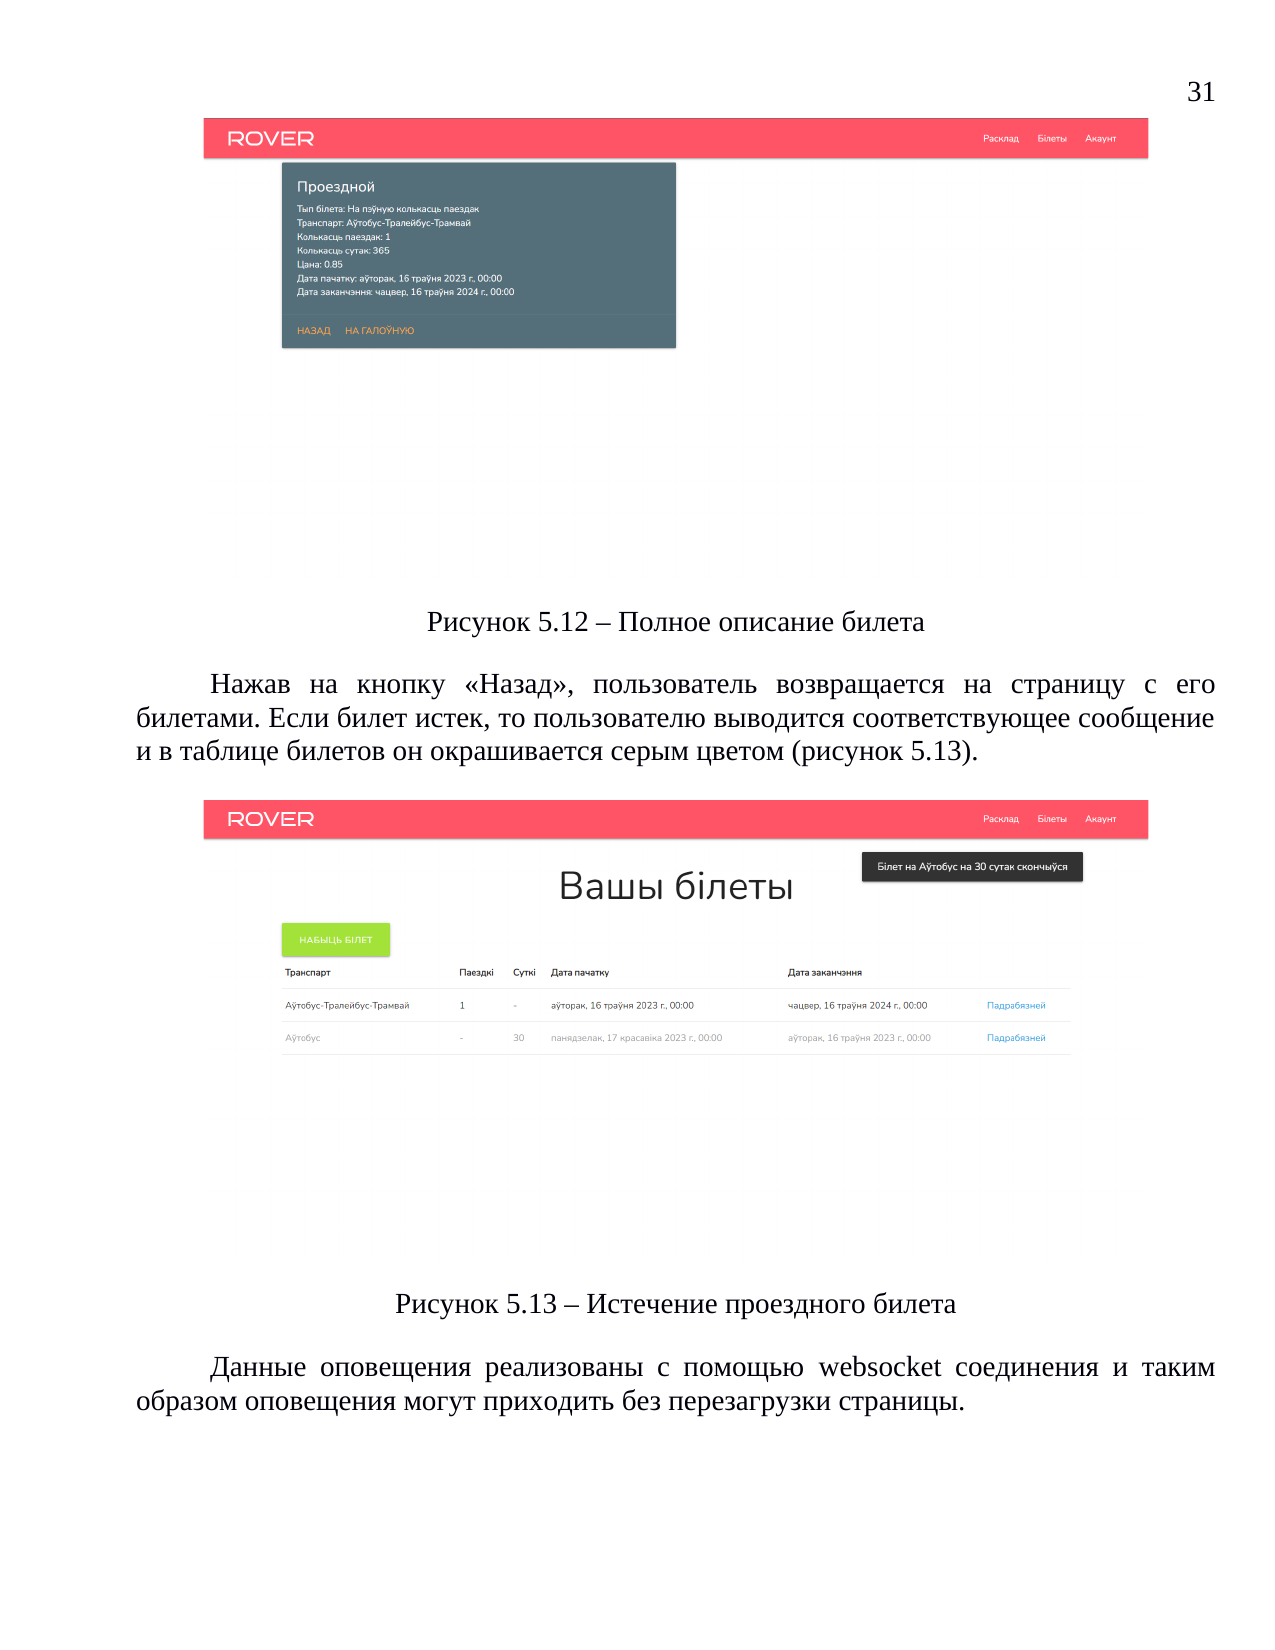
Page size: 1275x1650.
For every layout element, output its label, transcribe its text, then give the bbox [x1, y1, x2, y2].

text Данные оповещения реализованы с помощью websocket соединения и таким образом оповещения могут приходить без перезагрузки страницы. [136, 1349, 1216, 1416]
picture [203, 118, 1149, 579]
picture [203, 800, 1149, 1262]
text Рисунок 5.13 – Истечение проездного билета [136, 1287, 1216, 1320]
text Рисунок 5.12 – Полное описание билета [136, 604, 1216, 637]
text Нажав на кнопку «Назад», пользователь возвращается на страницу с его билетами. Если билет истек, то пользователю выводится соответствующее сообщение и в таблице билетов он окрашивается серым цветом (рисунок 5.13). [136, 666, 1216, 767]
